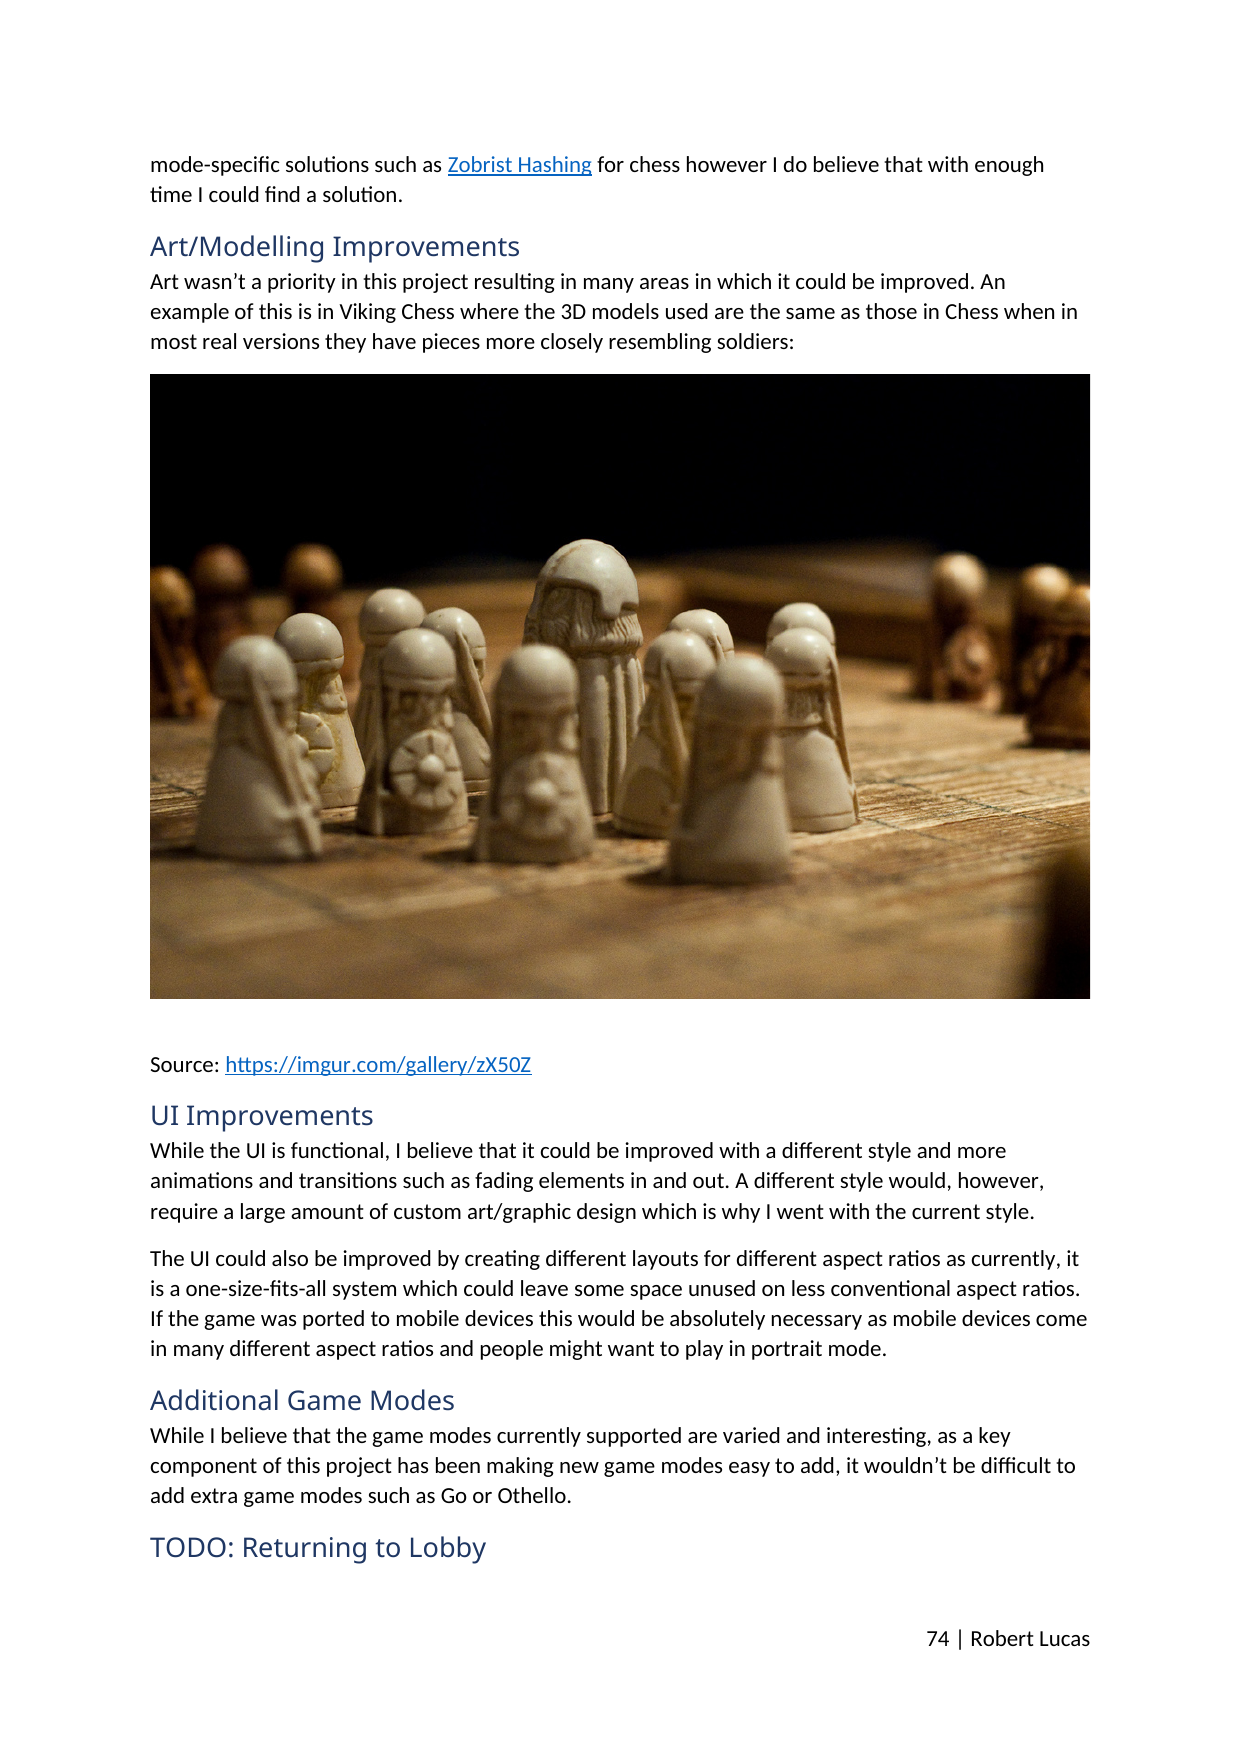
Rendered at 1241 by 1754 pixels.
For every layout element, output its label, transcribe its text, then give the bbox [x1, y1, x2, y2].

picture [150, 374, 1091, 999]
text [150, 150, 1090, 208]
text Art wasn’t a priority in this project resulting in many areas in which it could be improved. An example of this is in Viking Chess where the 3D models used are the same as those in Chess when in most real versions they have pieces more closely resembling soldiers: [150, 267, 1090, 355]
text Source: https://imgur.com/gallery/zX50Z [150, 999, 1090, 1078]
subtitle TODO: Returning to Lobby [150, 1528, 1090, 1565]
text While I believe that the game modes currently supported are varied and interesting, as a key component of this project has been making new game modes easy to add, it wouldn’t be difficult to add extra game modes such as Go or Othello. [150, 1421, 1090, 1509]
text While the UI is functional, I believe that it could be improved with a different style and more animations and transitions such as fading elements in and out. A different style would, however, require a large amount of custom art/graphic design which is why I went with the current style. [150, 1136, 1090, 1225]
subtitle Additional Game Modes [150, 1381, 1090, 1418]
text The UI could also be improved by creating different layouts for different aspect ratios as currently, it is a one-size-fits-all system which could leave some space unused on less conventional aspect ratios. If the game was ported to mobile devices this would be absolutely necessary as mobile devices come in many different aspect ratios and people might want to play in portrait mode. [150, 1244, 1090, 1362]
subtitle Art/Modelling Improvements [150, 227, 1090, 264]
subtitle UI Improvements [150, 1097, 1090, 1133]
